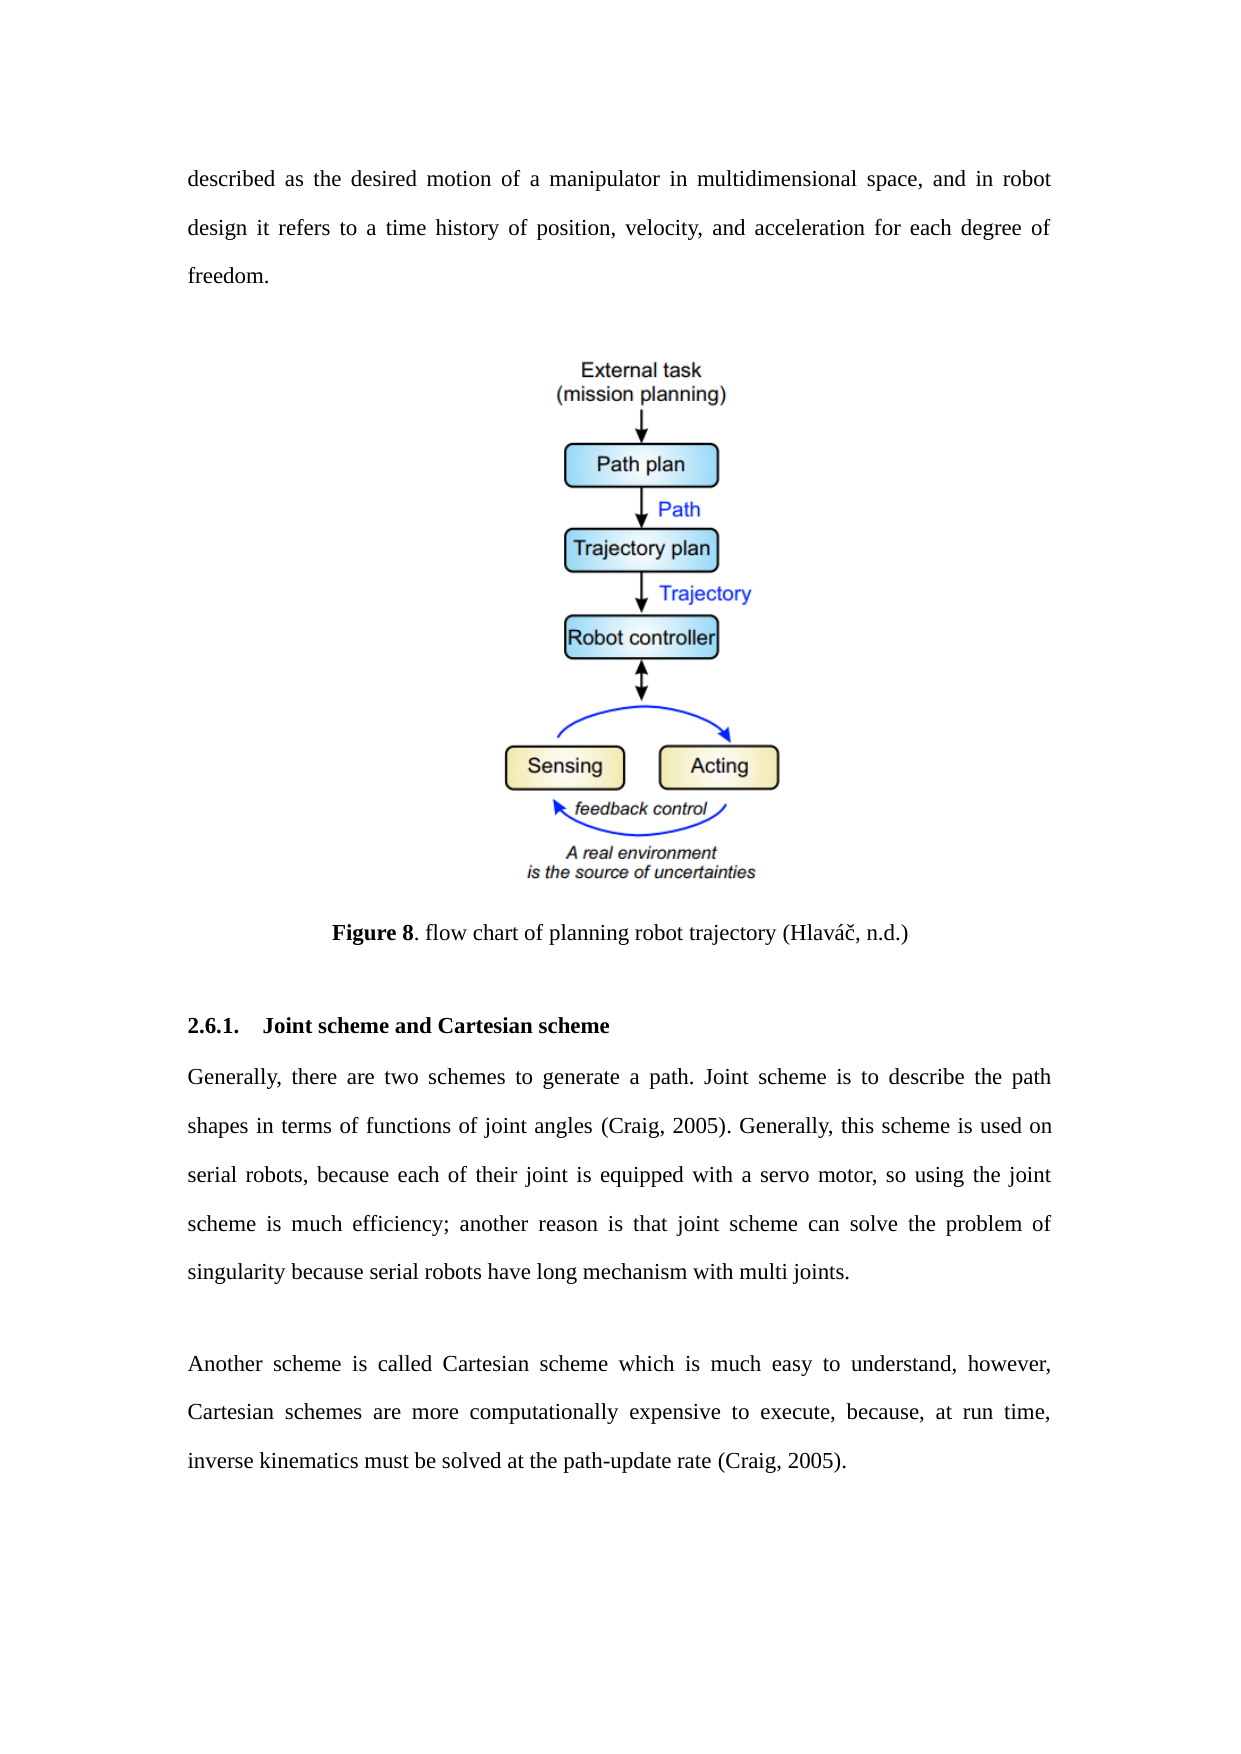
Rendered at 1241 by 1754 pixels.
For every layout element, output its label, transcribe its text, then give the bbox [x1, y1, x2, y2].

text Figure 8. flow chart of planning robot trajectory [187, 916, 1053, 949]
picture [487, 350, 791, 885]
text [187, 162, 1053, 292]
text Generally, there are two schemes to generate a path. Joint scheme is to describe the path shapes in terms of functions of joint angles . Generally, this scheme is used on serial robots, because each of their joint is equipped with a servo motor, so using the joint scheme is much efficiency; another reason is that joint scheme can solve the problem of singularity because serial robots have long mechanism with multi joints. [187, 1060, 1053, 1288]
text Another scheme is called Cartesian scheme which is much easy to understand, however, Cartesian schemes are more computationally expensive to execute, because, at run time, inverse kinematics must be solved at the path-update rate . [187, 1347, 1053, 1477]
subtitle Joint scheme and Cartesian scheme [187, 1009, 1053, 1041]
